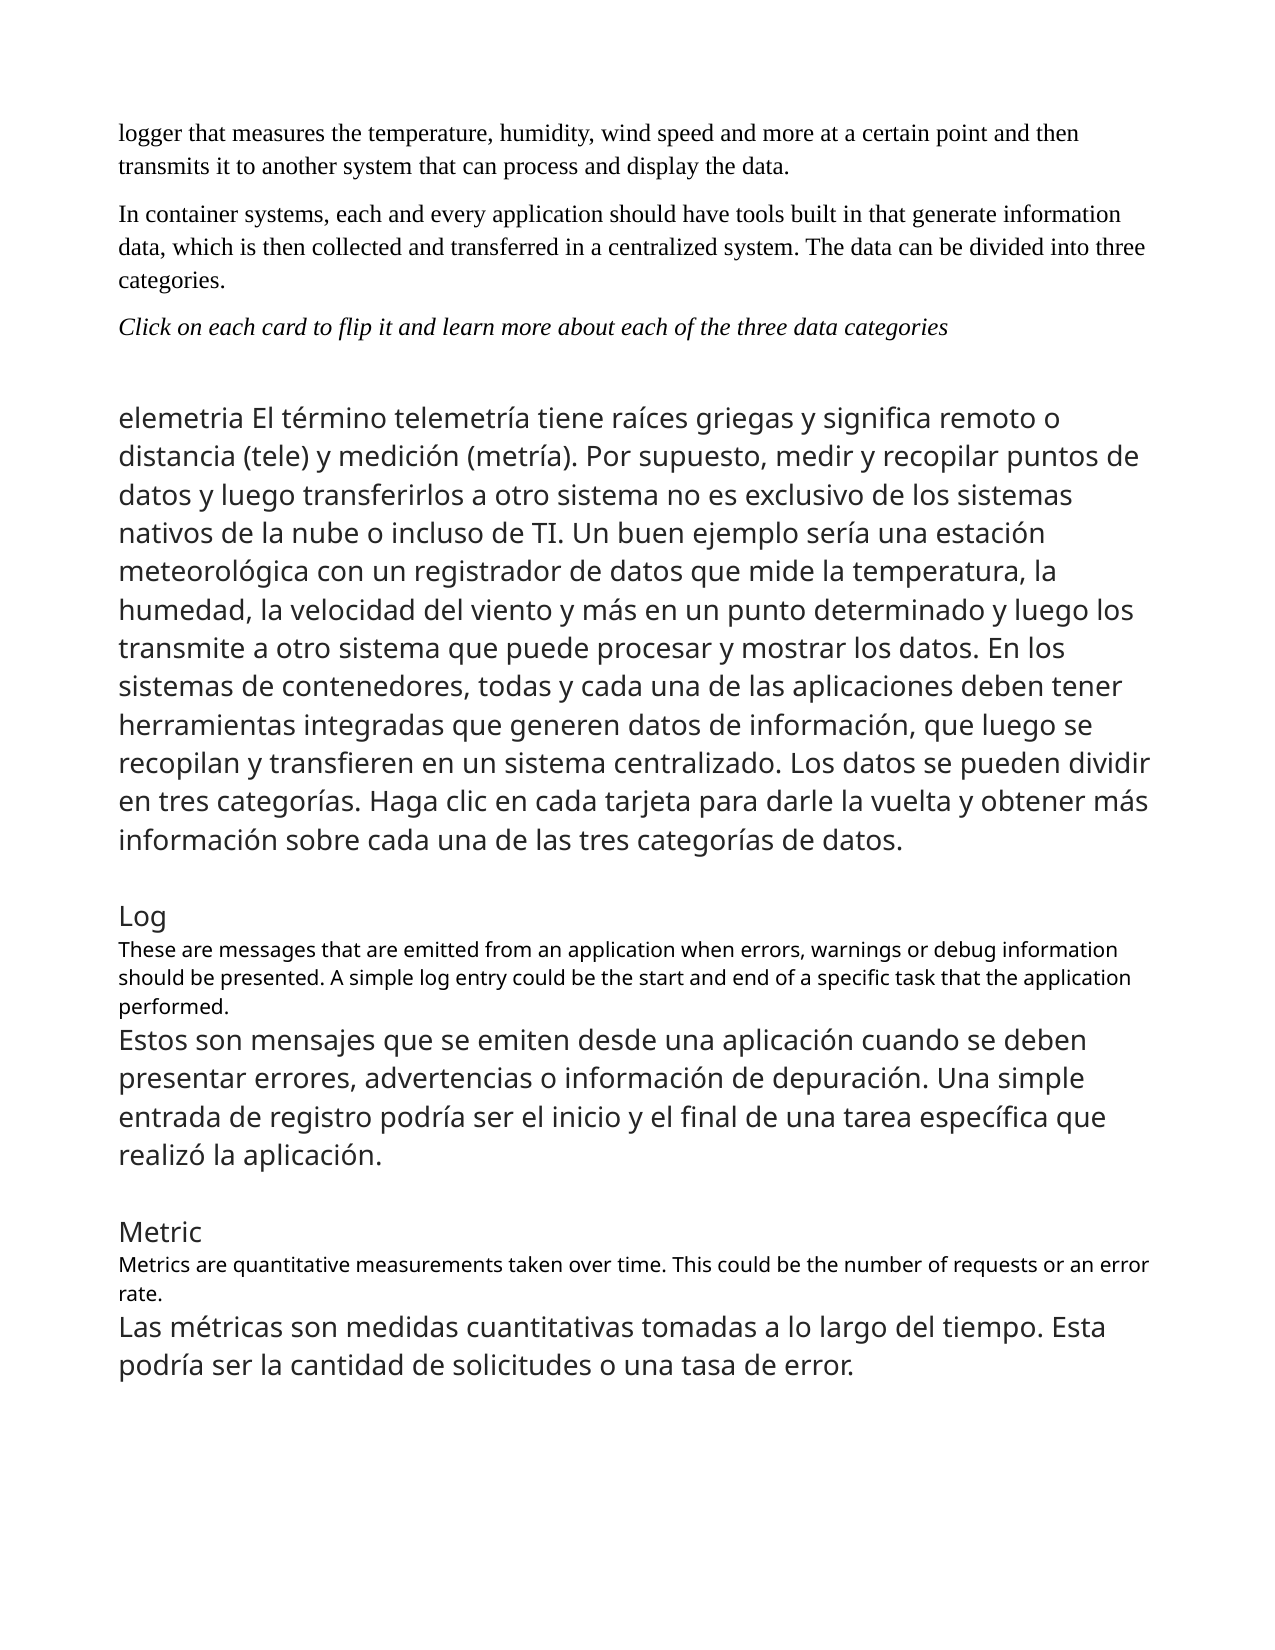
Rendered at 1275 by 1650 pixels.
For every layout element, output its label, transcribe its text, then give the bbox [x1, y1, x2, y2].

text Log [118, 897, 1157, 935]
text elemetria El término telemetría tiene raíces griegas y significa remoto o distancia (tele) y medición (metría). Por supuesto, medir y recopilar puntos de datos y luego transferirlos a otro sistema no es exclusivo de los sistemas nativos de la nube o incluso de TI. Un buen ejemplo sería una estación meteorológica con un registrador de datos que mide la temperatura, la humedad, la velocidad del viento y más en un punto determinado y luego los transmite a otro sistema que puede procesar y mostrar los datos. En los sistemas de contenedores, todas y cada una de las aplicaciones deben tener herramientas integradas que generen datos de información, que luego se recopilan y transfieren en un sistema centralizado. Los datos se pueden dividir en tres categorías. Haga clic en cada tarjeta para darle la vuelta y obtener más información sobre cada una de las tres categorías de datos. [118, 398, 1157, 858]
text Click on each card to flip it and learn more about each of the three data categories [118, 312, 1157, 341]
text Estos son mensajes que se emiten desde una aplicación cuando se deben presentar errores, advertencias o información de depuración. Una simple entrada de registro podría ser el inicio y el final de una tarea específica que realizó la aplicación. [118, 1020, 1157, 1174]
text These are messages that are emitted from an application when errors, warnings or debug information should be presented. A simple log entry could be the start and end of a specific task that the application performed. [118, 935, 1157, 1020]
text Metric [118, 1212, 1157, 1250]
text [118, 118, 1157, 180]
text Las métricas son medidas cuantitativas tomadas a lo largo del tiempo. Esta podría ser la cantidad de solicitudes o una tasa de error. [118, 1307, 1157, 1384]
text In container systems, each and every application should have tools built in that generate information data, which is then collected and transferred in a centralized system. The data can be divided into three categories. [118, 199, 1157, 293]
text Metrics are quantitative measurements taken over time. This could be the number of requests or an error rate. [118, 1250, 1157, 1307]
